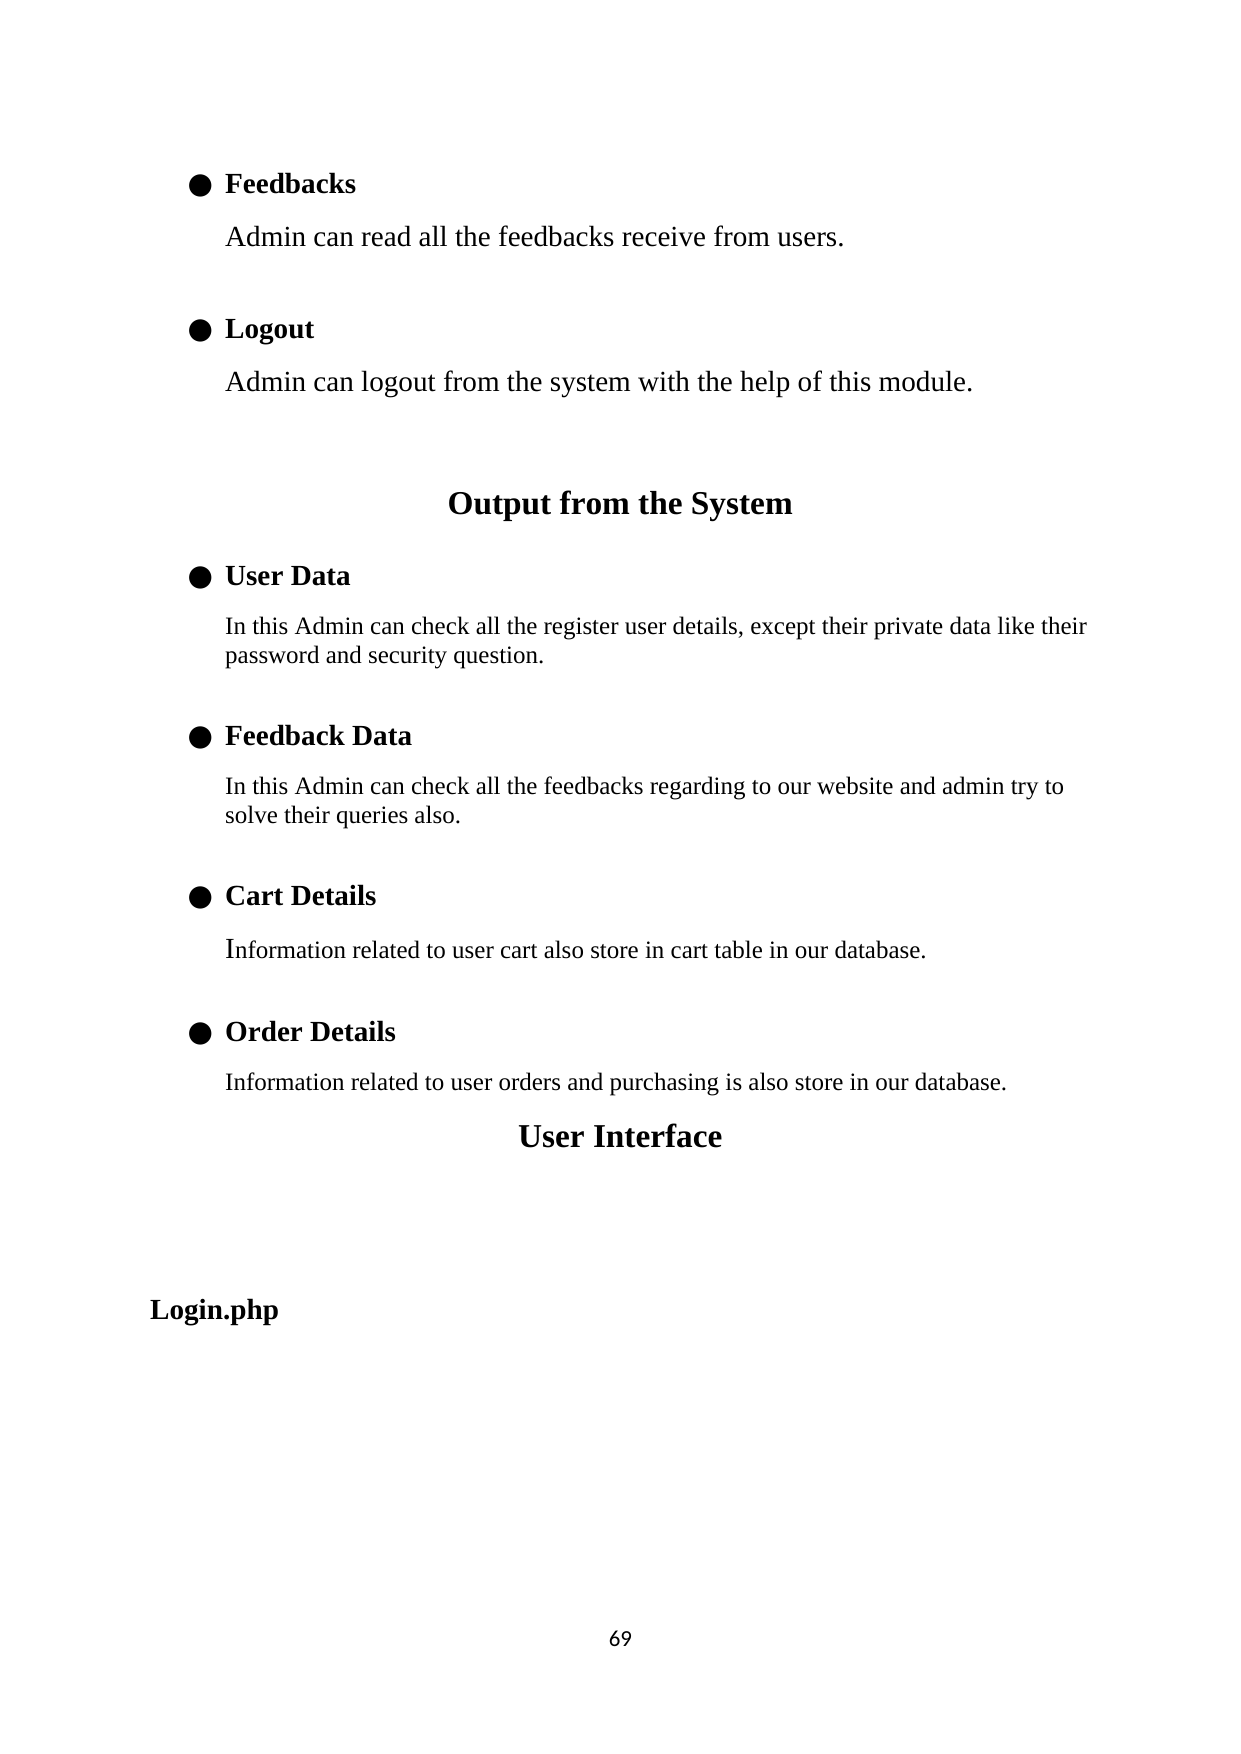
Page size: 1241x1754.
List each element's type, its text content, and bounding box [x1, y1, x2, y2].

text In this Admin can check all the register user details, except their private data like their password and security question. [225, 611, 1090, 669]
text Login.php [150, 1292, 1090, 1326]
text Admin can read all the feedbacks receive from users. [225, 219, 1090, 252]
text Admin can logout from the system with the help of this module. [225, 364, 1090, 398]
text User Interface [150, 1116, 1090, 1154]
text Output from the System [150, 483, 1090, 522]
list Cart Details [187, 862, 1090, 922]
list Feedback Data [187, 702, 1090, 762]
text In this Admin can check all the feedbacks regarding to our website and admin try to solve their queries also. [225, 771, 1090, 828]
list Order Details [187, 998, 1090, 1058]
list Feedbacks [187, 150, 1090, 210]
list Logout [187, 296, 1090, 356]
text Information related to user cart also store in cart table in our database. [225, 931, 1090, 964]
list User Data [187, 542, 1090, 602]
text Information related to user orders and purchasing is also store in our database. [225, 1067, 1090, 1095]
